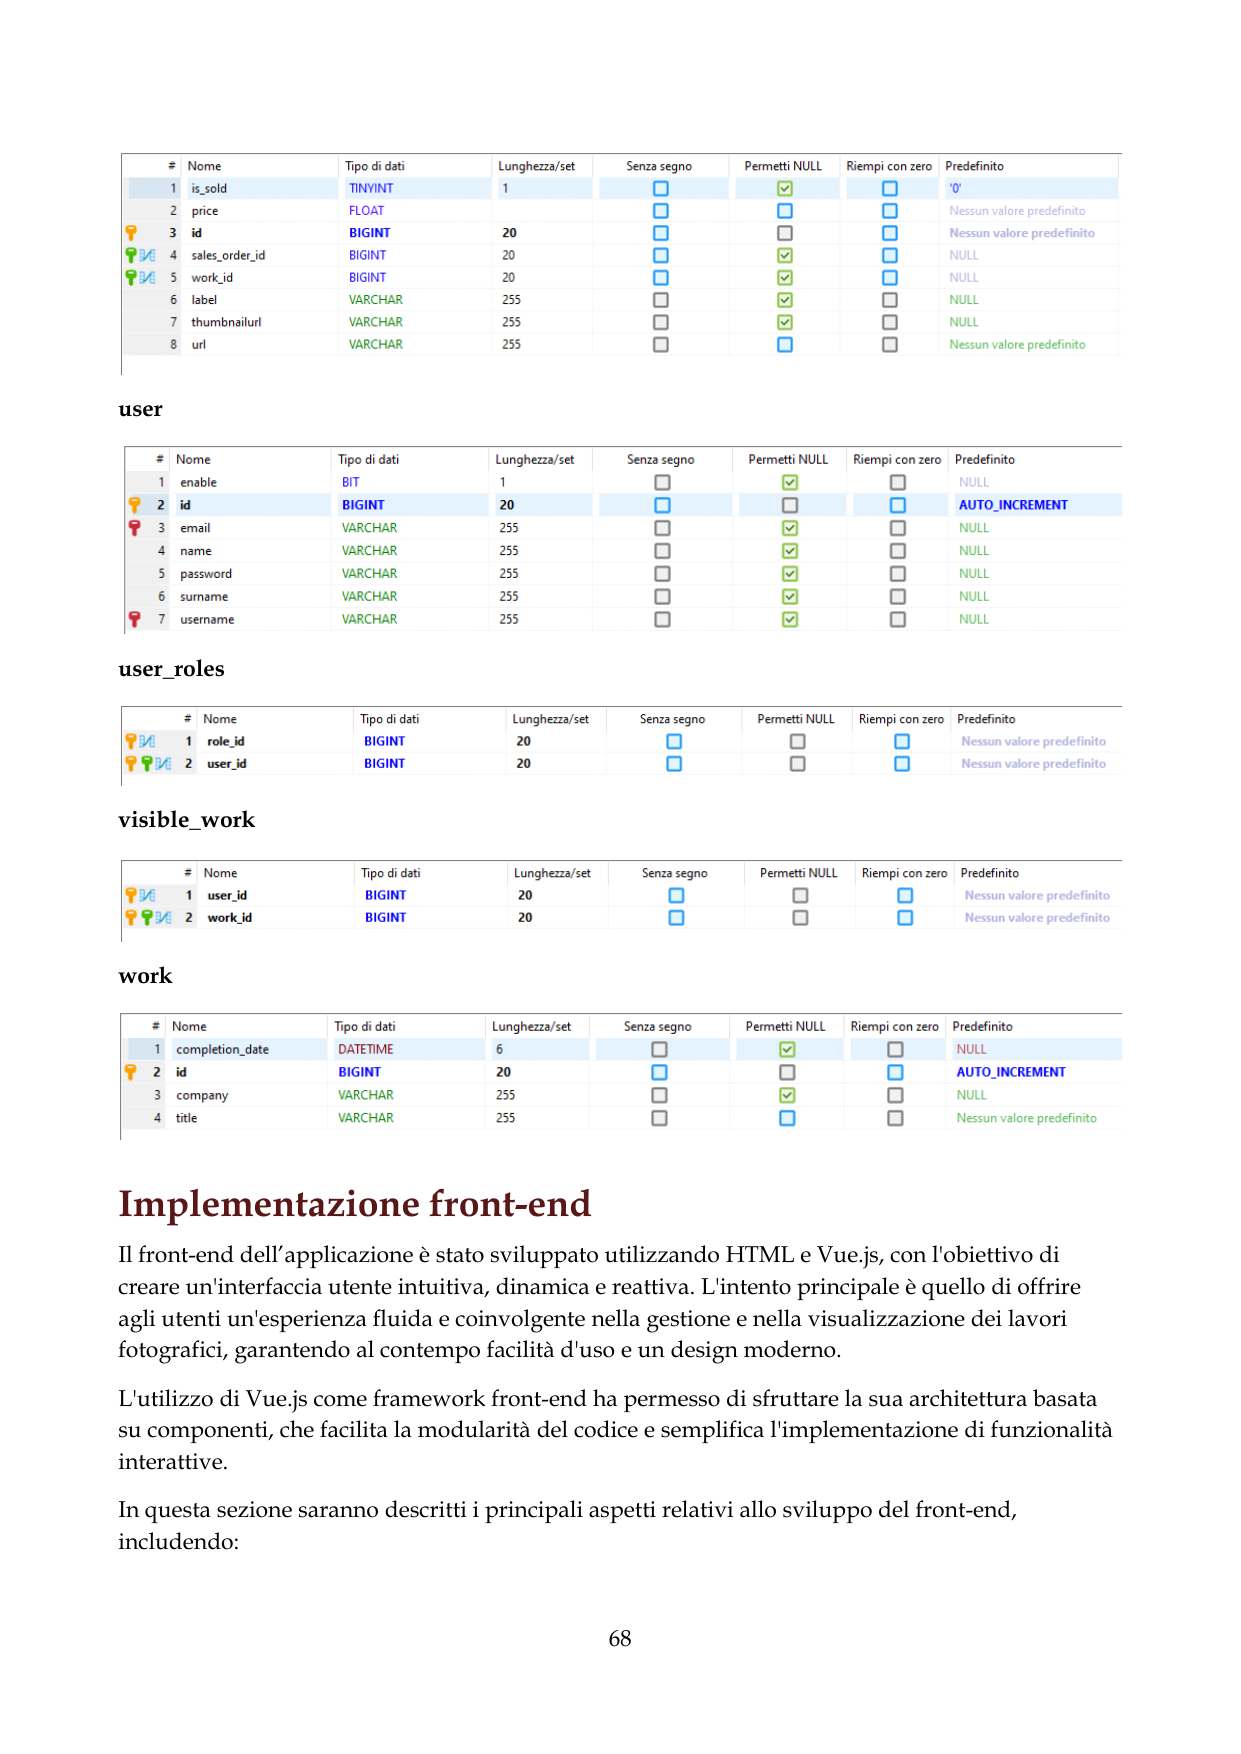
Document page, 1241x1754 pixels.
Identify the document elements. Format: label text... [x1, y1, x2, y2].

text visible_work [118, 806, 1122, 834]
picture [118, 703, 1123, 786]
picture [118, 147, 1123, 375]
text user_roles [118, 655, 1122, 682]
picture [118, 443, 1123, 634]
text work [118, 963, 1122, 990]
picture [118, 1011, 1123, 1140]
subtitle Implementazione front-end [118, 1181, 1122, 1227]
picture [118, 854, 1123, 942]
text Il front-end dell’applicazione è stato sviluppato utilizzando HTML e Vue.js, con l'obiettivo di creare un'interfaccia utente intuitiva, dinamica e reattiva. L'intento principale è quello di offrire agli utenti un'esperienza fluida e coinvolgente nella gestione e nella visualizzazione dei lavori fotografici, garantendo al contempo facilità d'uso e un design moderno. [118, 1242, 1122, 1364]
text L'utilizzo di Vue.js come framework front-end ha permesso di sfruttare la sua architettura basata su componenti, che facilita la modularità del codice e semplifica l'implementazione di funzionalità interattive. [118, 1385, 1122, 1476]
text user [118, 395, 1122, 423]
text In questa sezione saranno descritti i principali aspetti relativi allo sviluppo del front-end, includendo: [118, 1497, 1122, 1556]
